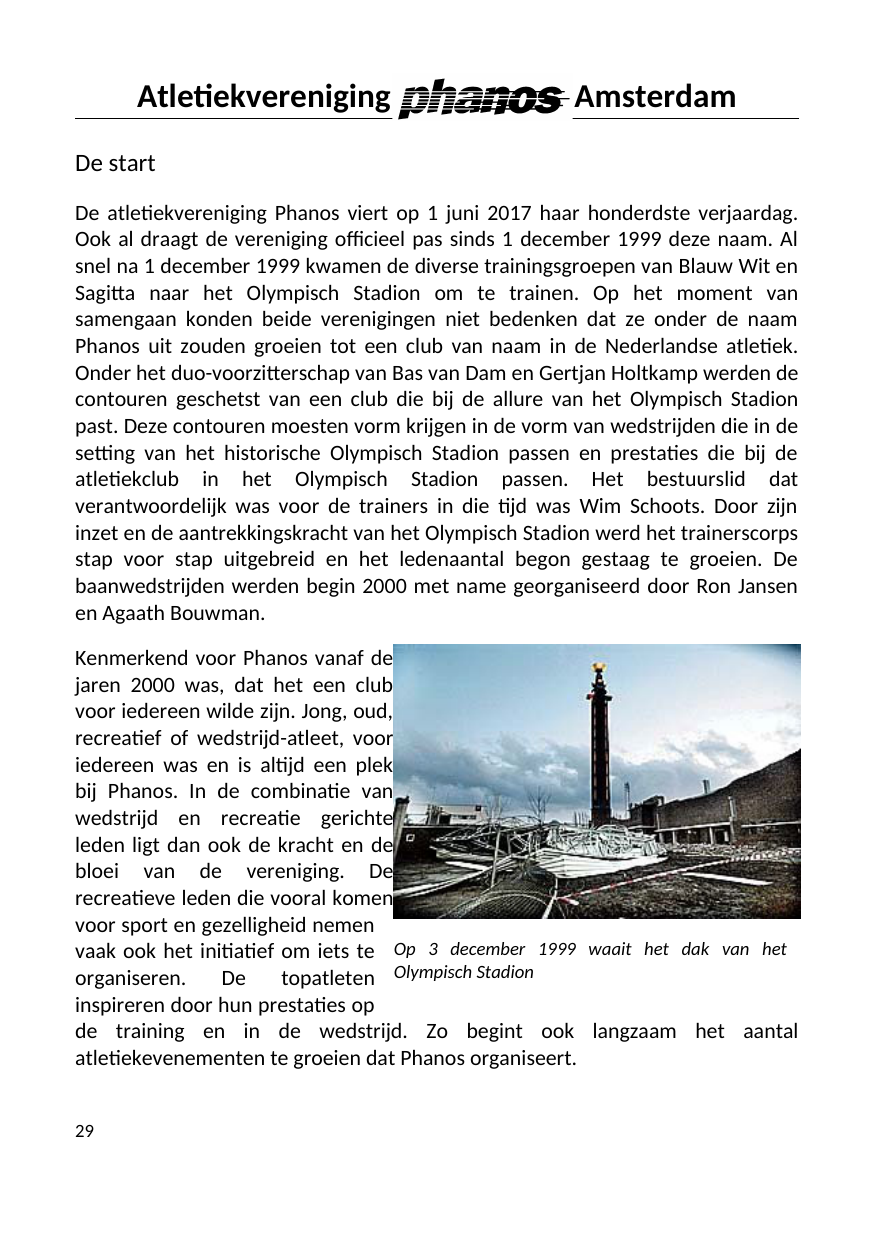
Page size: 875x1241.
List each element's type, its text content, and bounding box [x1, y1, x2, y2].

picture [393, 644, 801, 919]
text De atletiekvereniging Phanos viert op 1 juni 2017 haar honderdste verjaardag. Ook al draagt de vereniging officieel pas sinds 1 december 1999 deze naam. Al snel na 1 december 1999 kwamen de diverse trainingsgroepen van Blauw Wit en Sagitta naar het Olympisch Stadion om te trainen. Op het moment van samengaan konden beide verenigingen niet bedenken dat ze onder de naam Phanos uit zouden groeien tot een club van naam in de Nederlandse atletiek. Onder het duo-voorzitterschap van Bas van Dam en Gertjan Holtkamp werden de contouren geschetst van een club die bij de allure van het Olympisch Stadion past. Deze contouren moesten vorm krijgen in de vorm van wedstrijden die in de setting van het historische Olympisch Stadion passen en prestaties die bij de atletiekclub in het Olympisch Stadion passen. Het bestuurslid dat verantwoordelijk was voor de trainers in die tijd was Wim Schoots. Door zijn inzet en de aantrekkingskracht van het Olympisch Stadion werd het trainerscorps stap voor stap uitgebreid en het ledenaantal begon gestaag te groeien. De baanwedstrijden werden begin 2000 met name georganiseerd door Ron Jansen en Agaath Bouwman. [75, 199, 799, 625]
subtitle De start [75, 147, 799, 178]
subtitle Atletiekvereniging Phanos Amsterdam [573, 75, 799, 118]
subtitle Atletiekvereniging Phanos Amsterdam [75, 75, 392, 118]
